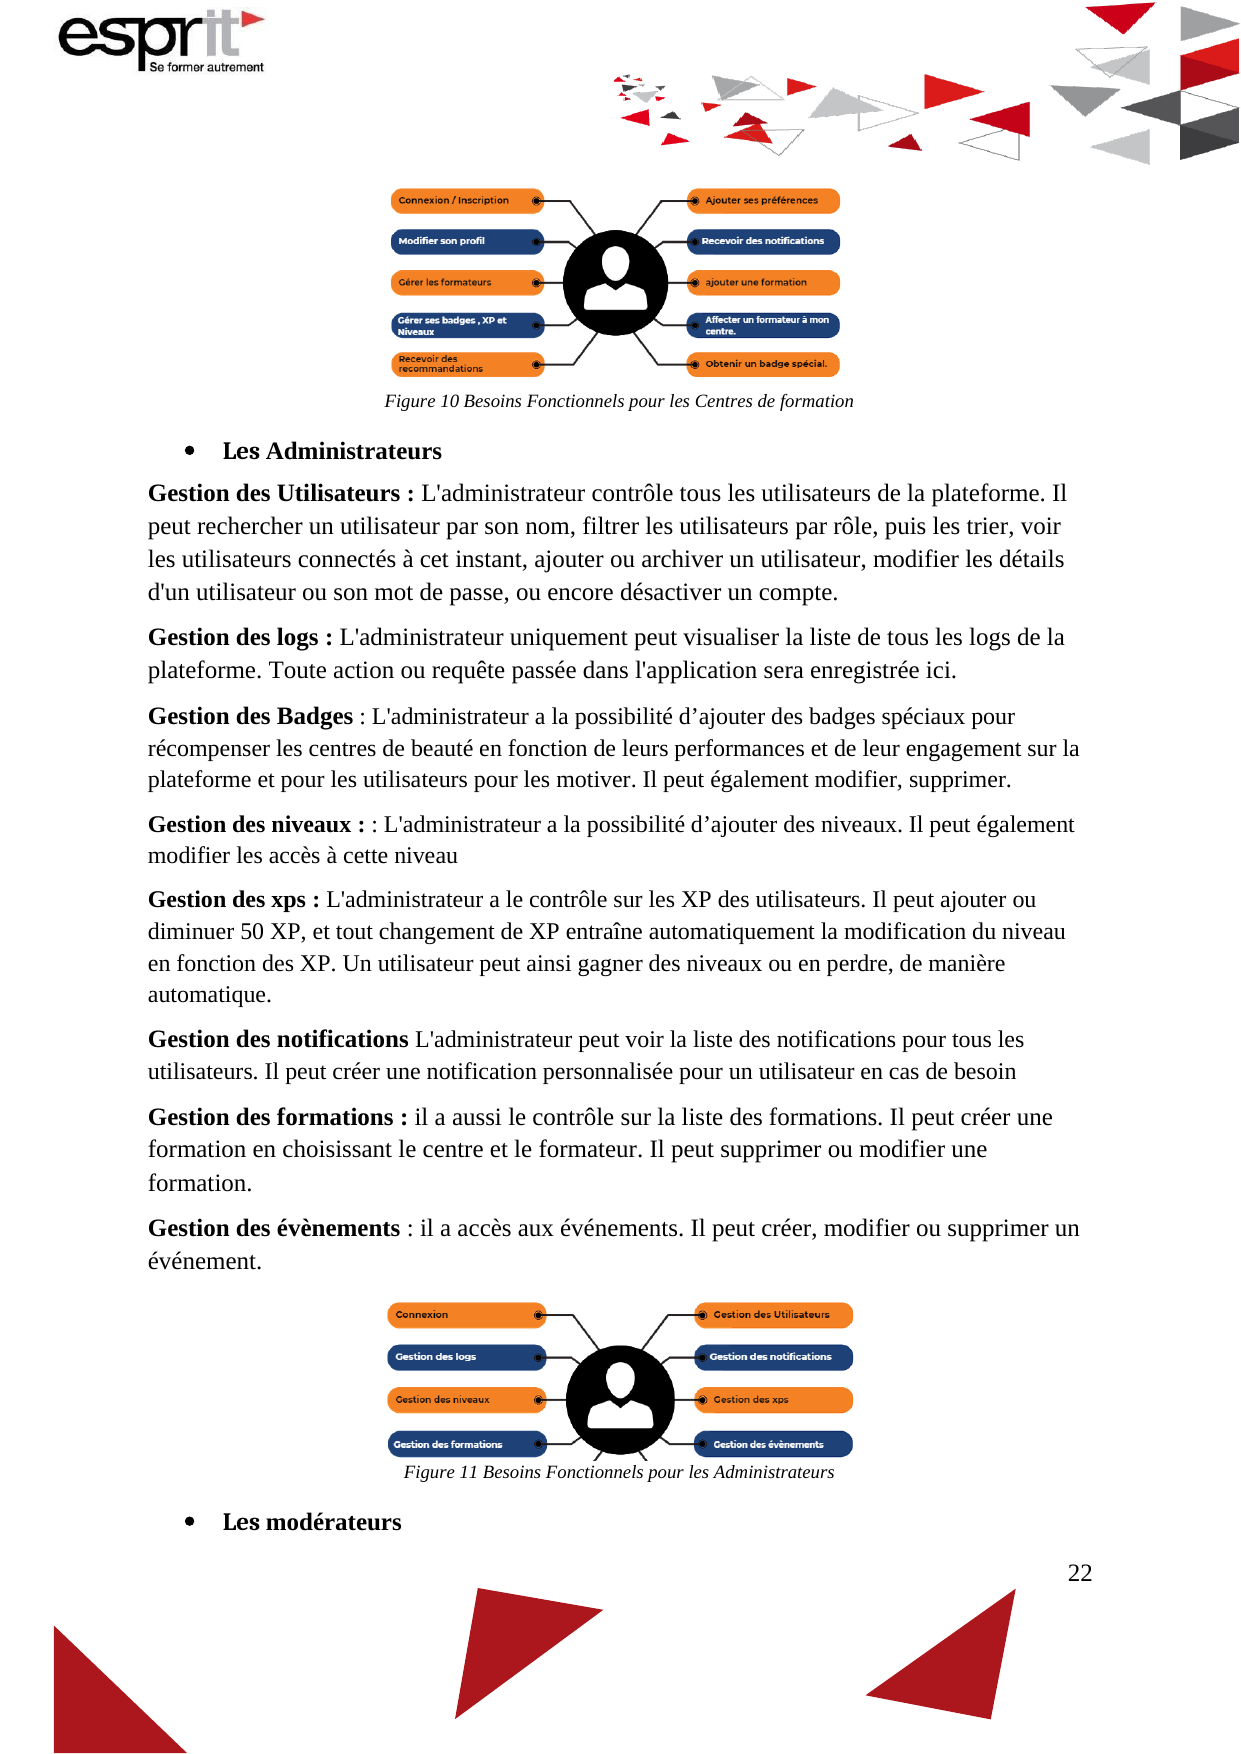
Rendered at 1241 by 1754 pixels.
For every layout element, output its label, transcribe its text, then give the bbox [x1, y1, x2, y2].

picture [383, 173, 857, 390]
picture [383, 1291, 857, 1461]
subtitle Les Administrateurs [185, 436, 1093, 465]
text Gestion des formations : il a aussi le contrôle sur la liste des formations. Il peut créer une formation en choisissant le centre et le formateur. Il peut supprimer ou modifier une formation. [148, 1102, 1093, 1196]
text Gestion des notifications L'administrateur peut voir la liste des notifications pour tous les utilisateurs. Il peut créer une notification personnalisée pour un utilisateur en cas de besoin [148, 1024, 1093, 1085]
text Gestion des Badges : L'administrateur a la possibilité d’ajouter des badges spéciaux pour récompenser les centres de beauté en fonction de leurs performances et de leur engagement sur la plateforme et pour les utilisateurs pour les motiver. Il peut également modifier, supprimer. [148, 701, 1093, 793]
text Gestion des xps : L'administrateur a le contrôle sur les XP des utilisateurs. Il peut ajouter ou diminuer 50 XP, et tout changement de XP entraîne automatiquement la modification du niveau en fonction des XP. Un utilisateur peut ainsi gagner des niveaux ou en perdre, de manière automatique. [148, 885, 1093, 1008]
text Gestion des Utilisateurs : L'administrateur contrôle tous les utilisateurs de la plateforme. Il peut rechercher un utilisateur par son nom, filtrer les utilisateurs par rôle, puis les trier, voir les utilisateurs connectés à cet instant, ajouter ou archiver un utilisateur, modifier les détails d'un utilisateur ou son mot de passe, ou encore désactiver un compte. [148, 478, 1093, 606]
subtitle Les modérateurs [185, 1507, 1093, 1536]
picture [613, 0, 1241, 167]
text Gestion des niveaux : : L'administrateur a la possibilité d’ajouter des niveaux. Il peut également modifier les accès à cette niveau [148, 809, 1093, 869]
text Figure 11 Besoins Fonctionnels pour les Administrateurs [148, 1461, 1093, 1482]
picture [54, 7, 269, 75]
text Figure 10 Besoins Fonctionnels pour les Centres de formation [148, 390, 1093, 412]
text Gestion des évènements : il a accès aux événements. Il peut créer, modifier ou supprimer un événement. [148, 1213, 1093, 1275]
text Gestion des logs : L'administrateur uniquement peut visualiser la liste de tous les logs de la plateforme. Toute action ou requête passée dans l'application sera enregistrée ici. [148, 622, 1093, 684]
